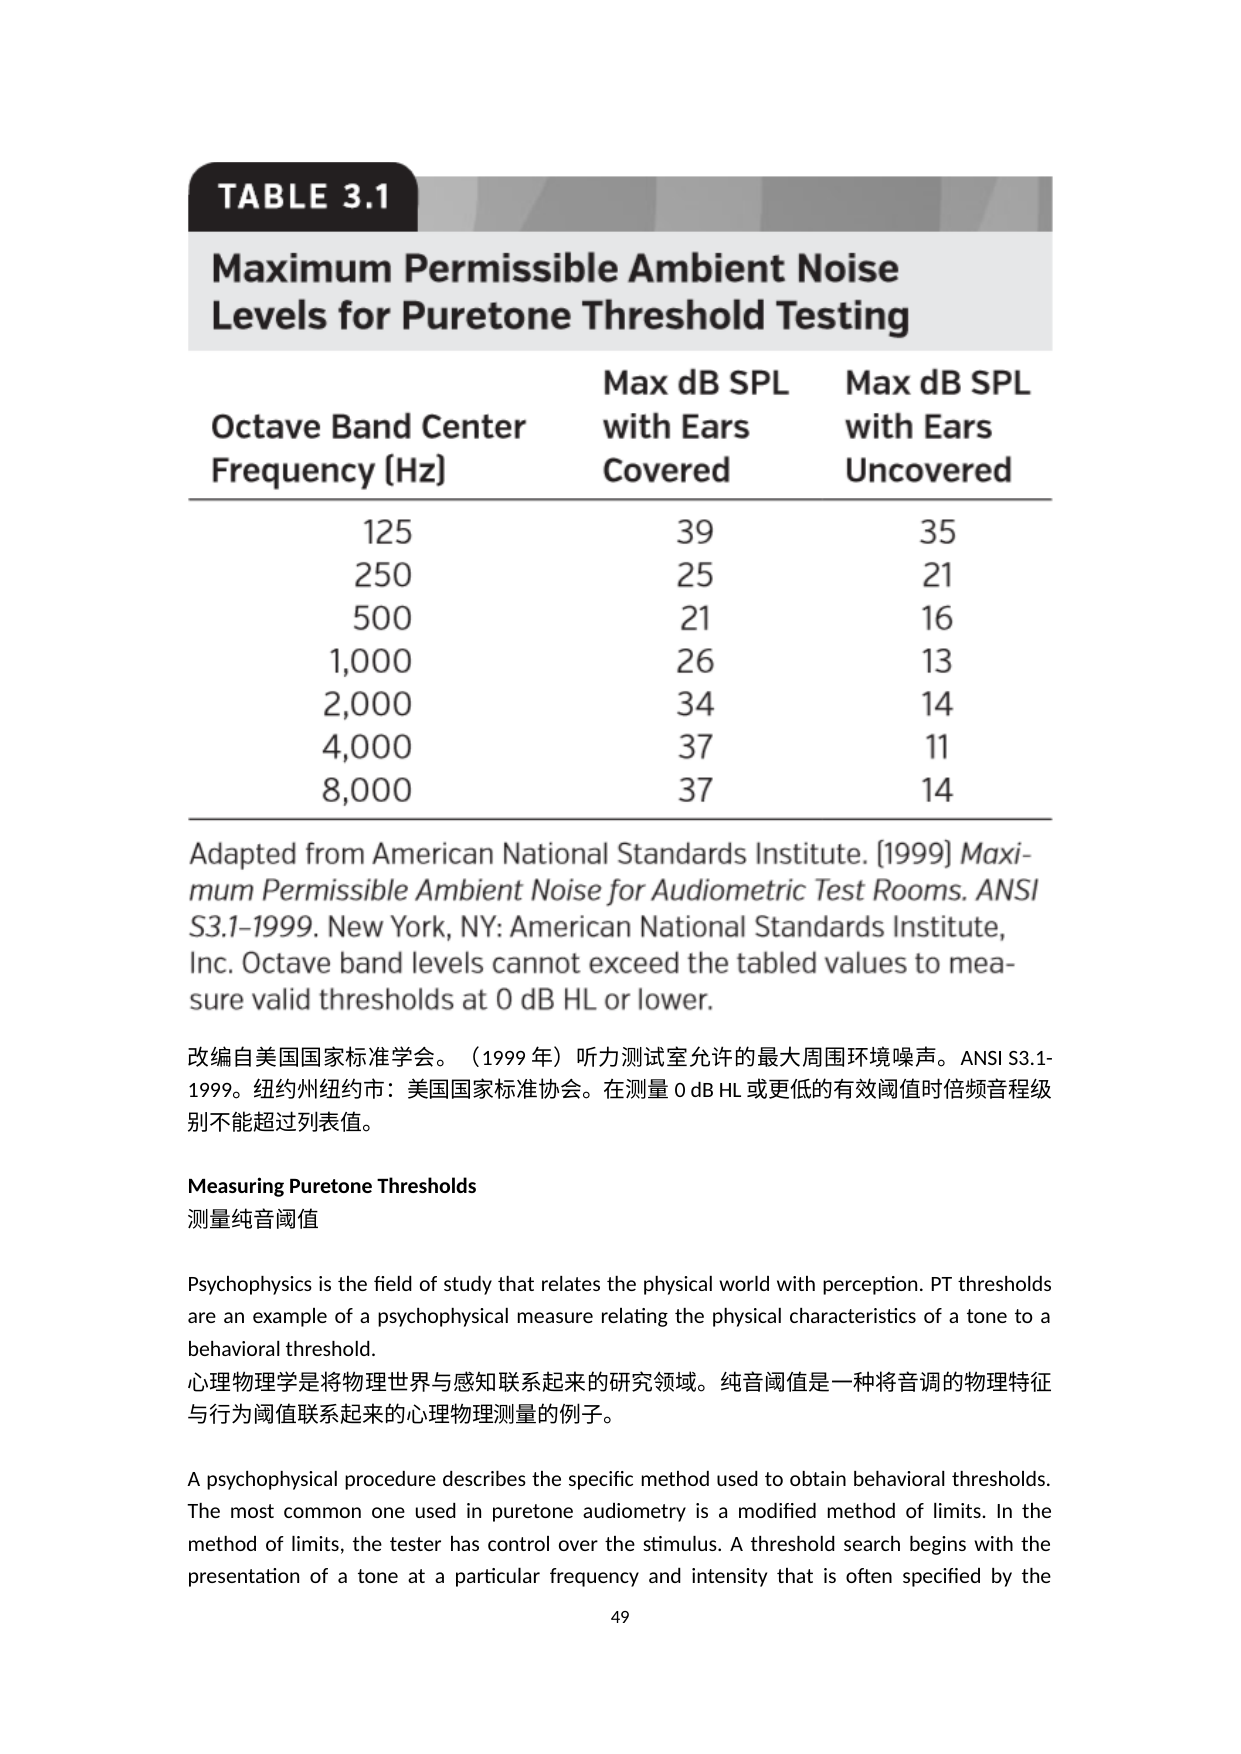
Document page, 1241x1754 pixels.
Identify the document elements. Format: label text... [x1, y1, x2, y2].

text 心理物理学是将物理世界与感知联系起来的研究领域。纯音阈值是一种将音调的物理特征与行为阈值联系起来的心理物理测量的例子。 [187, 1364, 1053, 1429]
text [187, 1462, 1053, 1592]
text Measuring Puretone Thresholds [187, 1169, 1053, 1202]
text Psychophysics is the ﬁeld of study that relates the physical world with perception. PT thresholds are an example of a psychophysical measure relating the physical characteristics of a tone to a behavioral threshold. [187, 1267, 1053, 1364]
text 测量纯音阈值 [187, 1202, 1053, 1234]
text 改编自美国国家标准学会。（1999年）听力测试室允许的最大周围环境噪声。ANSI S3.1-1999。纽约州纽约市：美国国家标准协会。在测量0 dB HL或更低的有效阈值时倍频音程级别不能超过列表值。 [187, 1039, 1053, 1137]
picture [187, 162, 1053, 1016]
